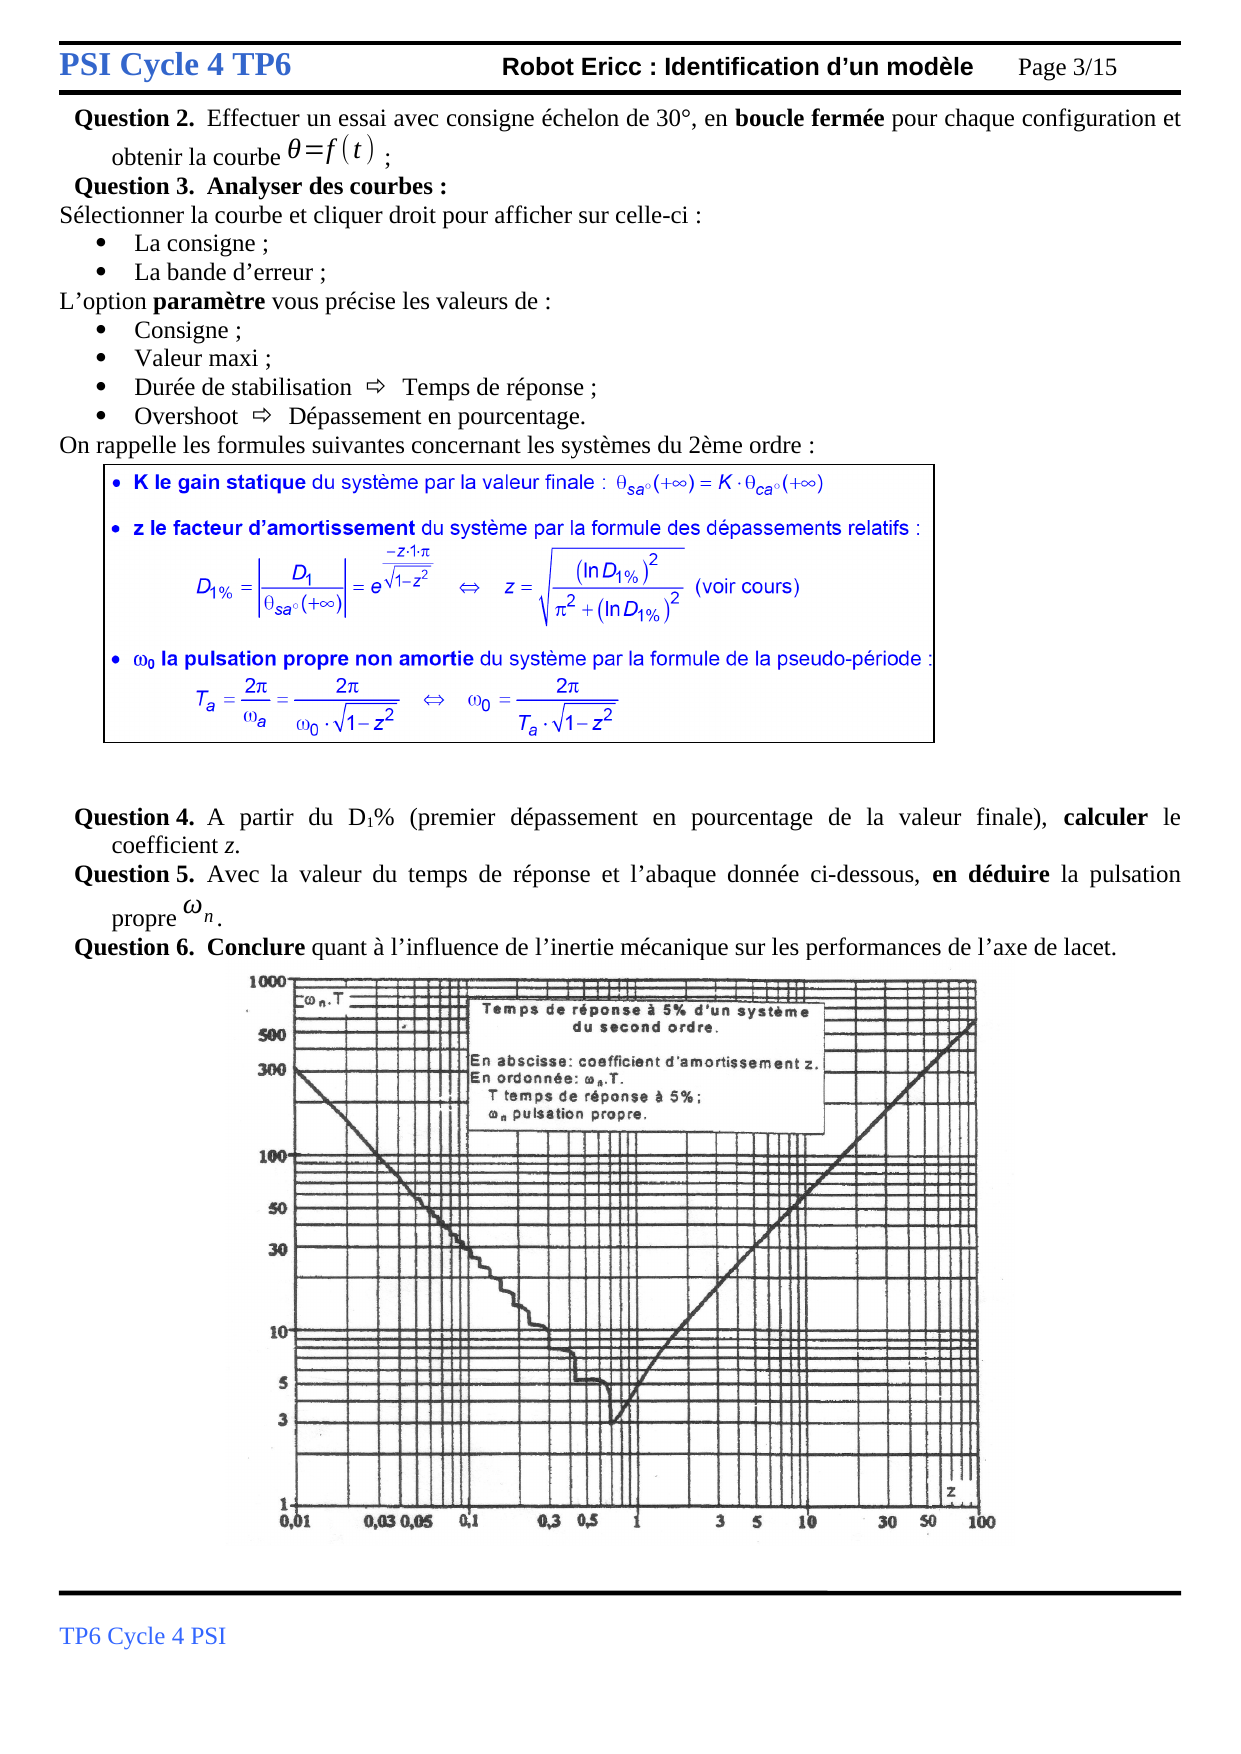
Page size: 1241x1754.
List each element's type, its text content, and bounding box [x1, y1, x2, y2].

list A partir du D1% (premier dépassement en pourcentage de la valeur finale), calculer le coefficient z. [74, 802, 1181, 859]
list Conclure quant à l’influence de l’inertie mécanique sur les performances de l’axe de lacet. [74, 932, 1181, 961]
picture [225, 960, 1015, 1546]
text L’option paramètre vous précise les valeurs de : [59, 286, 1181, 315]
list Effectuer un essai avec consigne échelon de 30°, en boucle fermée pour chaque configuration et obtenir la courbe ; [74, 103, 1181, 171]
list Durée de stabilisation Temps de réponse ; [97, 372, 1181, 401]
list Avec la valeur du temps de réponse et l’abaque donnée ci-dessous, en déduire la pulsation propre . [74, 859, 1181, 932]
list Overshoot Dépassement en pourcentage. [97, 401, 1181, 430]
list La bande d’erreur ; [97, 257, 1181, 286]
list Analyser des courbes : [74, 171, 1181, 200]
list Consigne ; [97, 315, 1181, 343]
list La consigne ; [97, 228, 1181, 257]
list Valeur maxi ; [97, 343, 1181, 372]
text On rappelle les formules suivantes concernant les systèmes du 2ème ordre : [59, 430, 1181, 458]
text Sélectionner la courbe et cliquer droit pour afficher sur celle-ci : [59, 200, 1181, 228]
